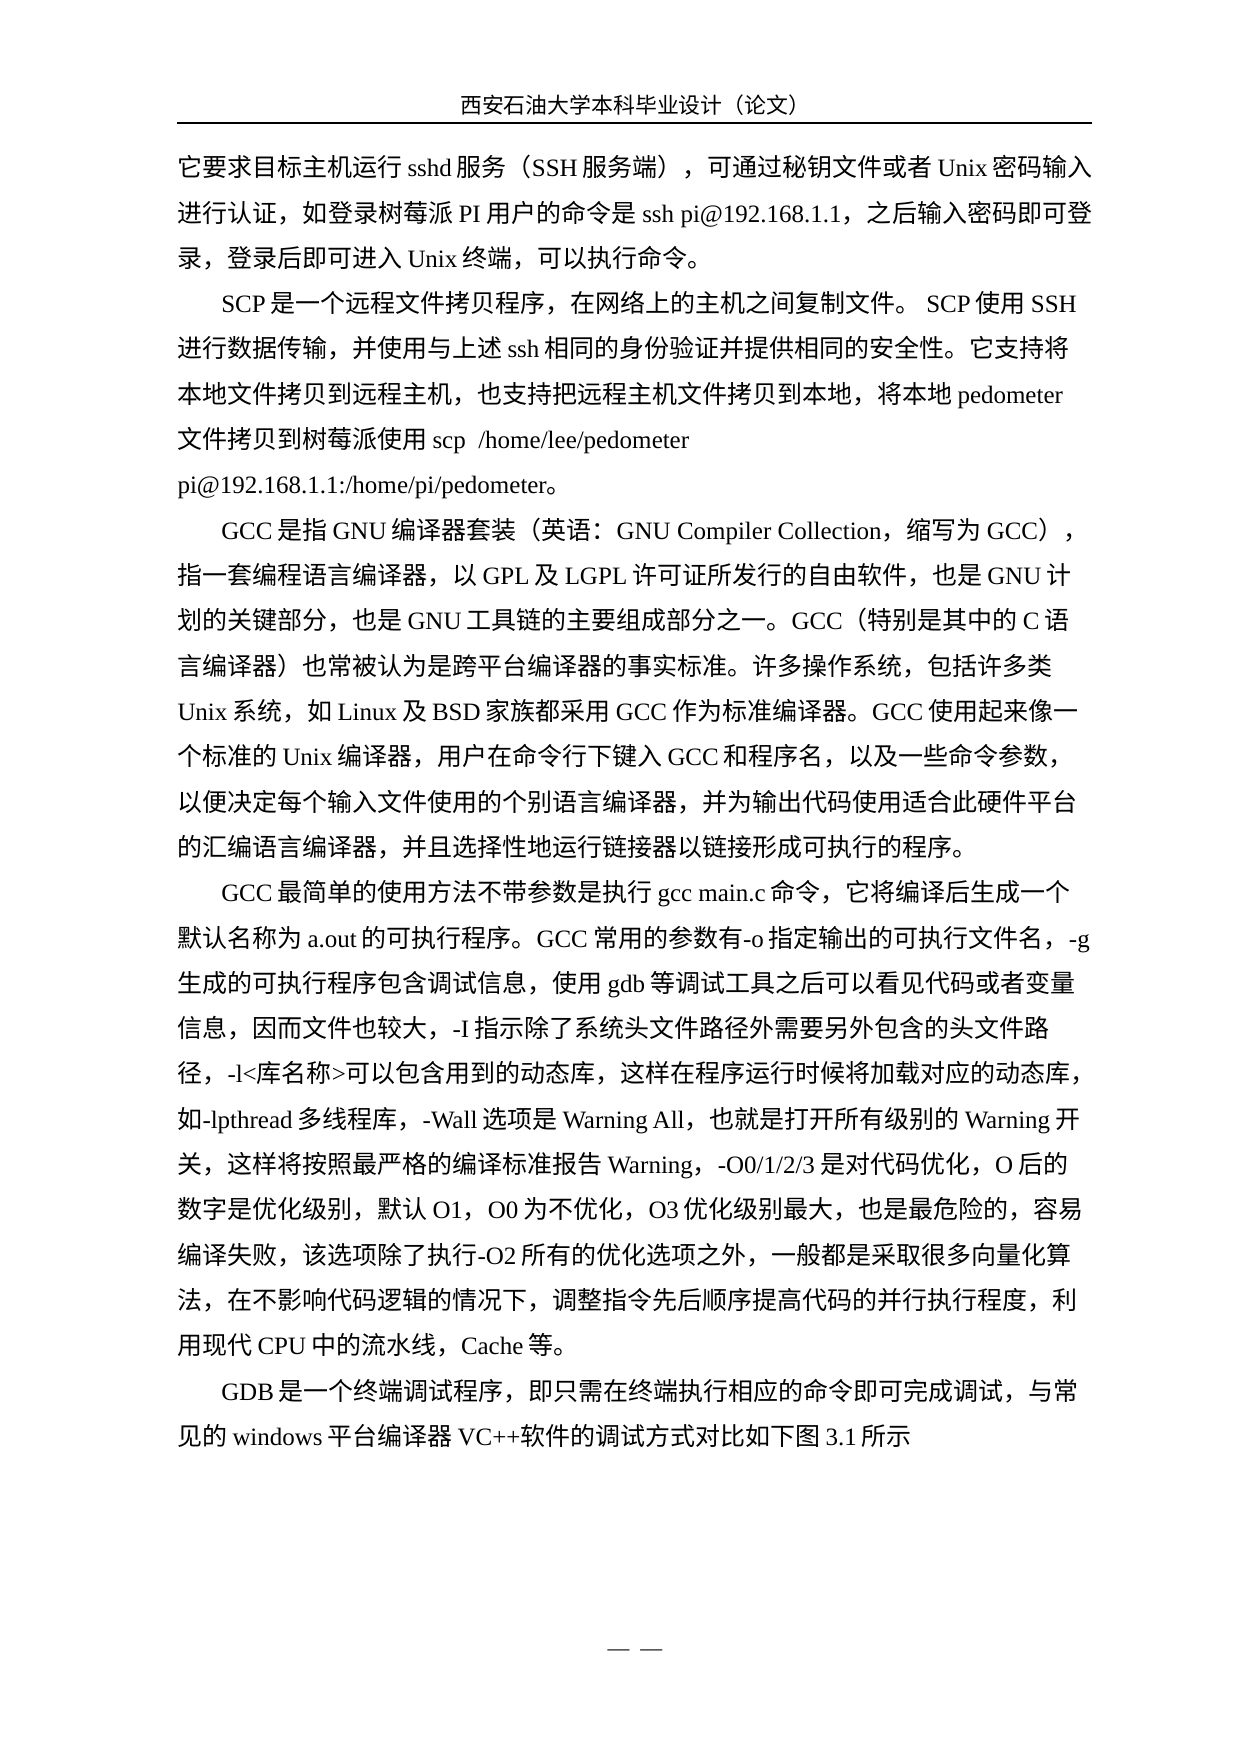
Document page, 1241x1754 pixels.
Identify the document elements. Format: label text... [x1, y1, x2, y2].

text GCC是指GNU编译器套装（英语：GNU Compiler Collection，缩写为GCC），指一套编程语言编译器，以GPL及LGPL许可证所发行的自由软件，也是GNU计划的关键部分，也是GNU工具链的主要组成部分之一。GCC（特别是其中的C语言编译器）也常被认为是跨平台编译器的事实标准。许多操作系统，包括许多类Unix系统，如Linux及BSD家族都采用GCC作为标准编译器。GCC使用起来像一个标准的Unix编译器，用户在命令行下键入GCC和程序名，以及一些命令参数，以便决定每个输入文件使用的个别语言编译器，并为输出代码使用适合此硬件平台的汇编语言编译器，并且选择性地运行链接器以链接形成可执行的程序。 [177, 510, 1092, 864]
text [177, 148, 1092, 274]
text GCC最简单的使用方法不带参数是执行gcc main.c命令，它将编译后生成一个默认名称为a.out的可执行程序。GCC常用的参数有-o指定输出的可执行文件名，-g生成的可执行程序包含调试信息，使用gdb等调试工具之后可以看见代码或者变量信息，因而文件也较大，-I指示除了系统头文件路径外需要另外包含的头文件路径，-l<库名称>可以包含用到的动态库，这样在程序运行时候将加载对应的动态库，如-lpthread多线程库，-Wall选项是Warning All，也就是打开所有级别的Warning开关，这样将按照最严格的编译标准报告Warning，-O0/1/2/3是对代码优化，O后的数字是优化级别，默认O1，O0为不优化，O3优化级别最大，也是最危险的，容易编译失败，该选项除了执行-O2所有的优化选项之外，一般都是采取很多向量化算法，在不影响代码逻辑的情况下，调整指令先后顺序提高代码的并行执行程度，利用现代CPU中的流水线，Cache等。 [177, 873, 1092, 1362]
text GDB是一个终端调试程序，即只需在终端执行相应的命令即可完成调试，与常见的windows平台编译器VC++软件的调试方式对比如下图3.1所示 [177, 1371, 1092, 1453]
text SCP是一个远程文件拷贝程序，在网络上的主机之间复制文件。 SCP使用SSH进行数据传输，并使用与上述ssh相同的身份验证并提供相同的安全性。它支持将本地文件拷贝到远程主机，也支持把远程主机文件拷贝到本地，将本地pedometer文件拷贝到树莓派使用scp /home/lee/pedometer pi@192.168.1.1:/home/pi/pedometer。 [177, 284, 1092, 501]
